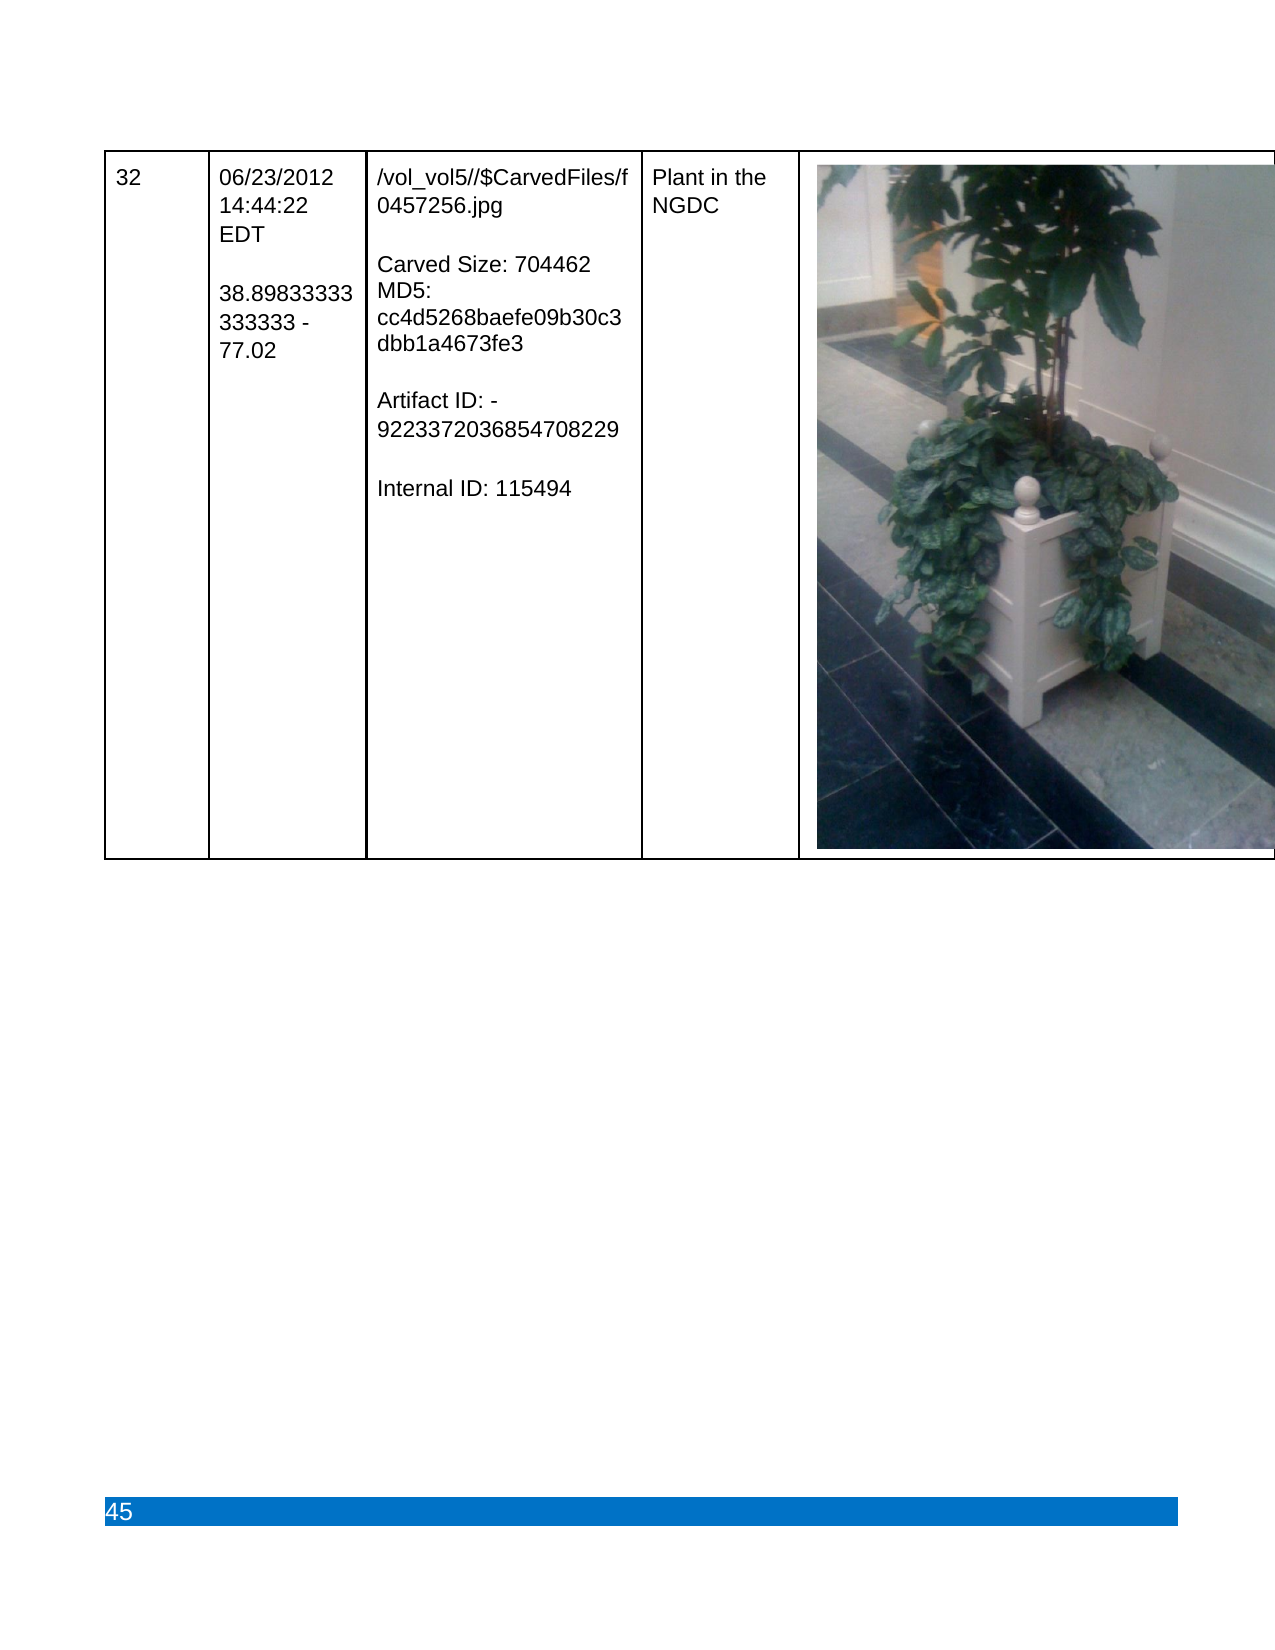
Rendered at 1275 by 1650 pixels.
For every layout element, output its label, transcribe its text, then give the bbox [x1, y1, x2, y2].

table_header 32 [106, 152, 208, 858]
table_header [800, 152, 1274, 858]
table_header 06/23/2012 14:44:22 EDT 38.89833333 333333 - 77.02 [210, 152, 365, 858]
picture [817, 165, 1275, 849]
table_header /vol_vol5//$CarvedFiles/f 0457256.jpg Carved Size: 704462 MD5: cc4d5268baefe09b30c3 dbb1a4673fe3 Artifact ID: - 9223372036854708229 Internal ID: 115494 [368, 152, 641, 858]
table_header Plant in the NGDC [643, 152, 798, 858]
